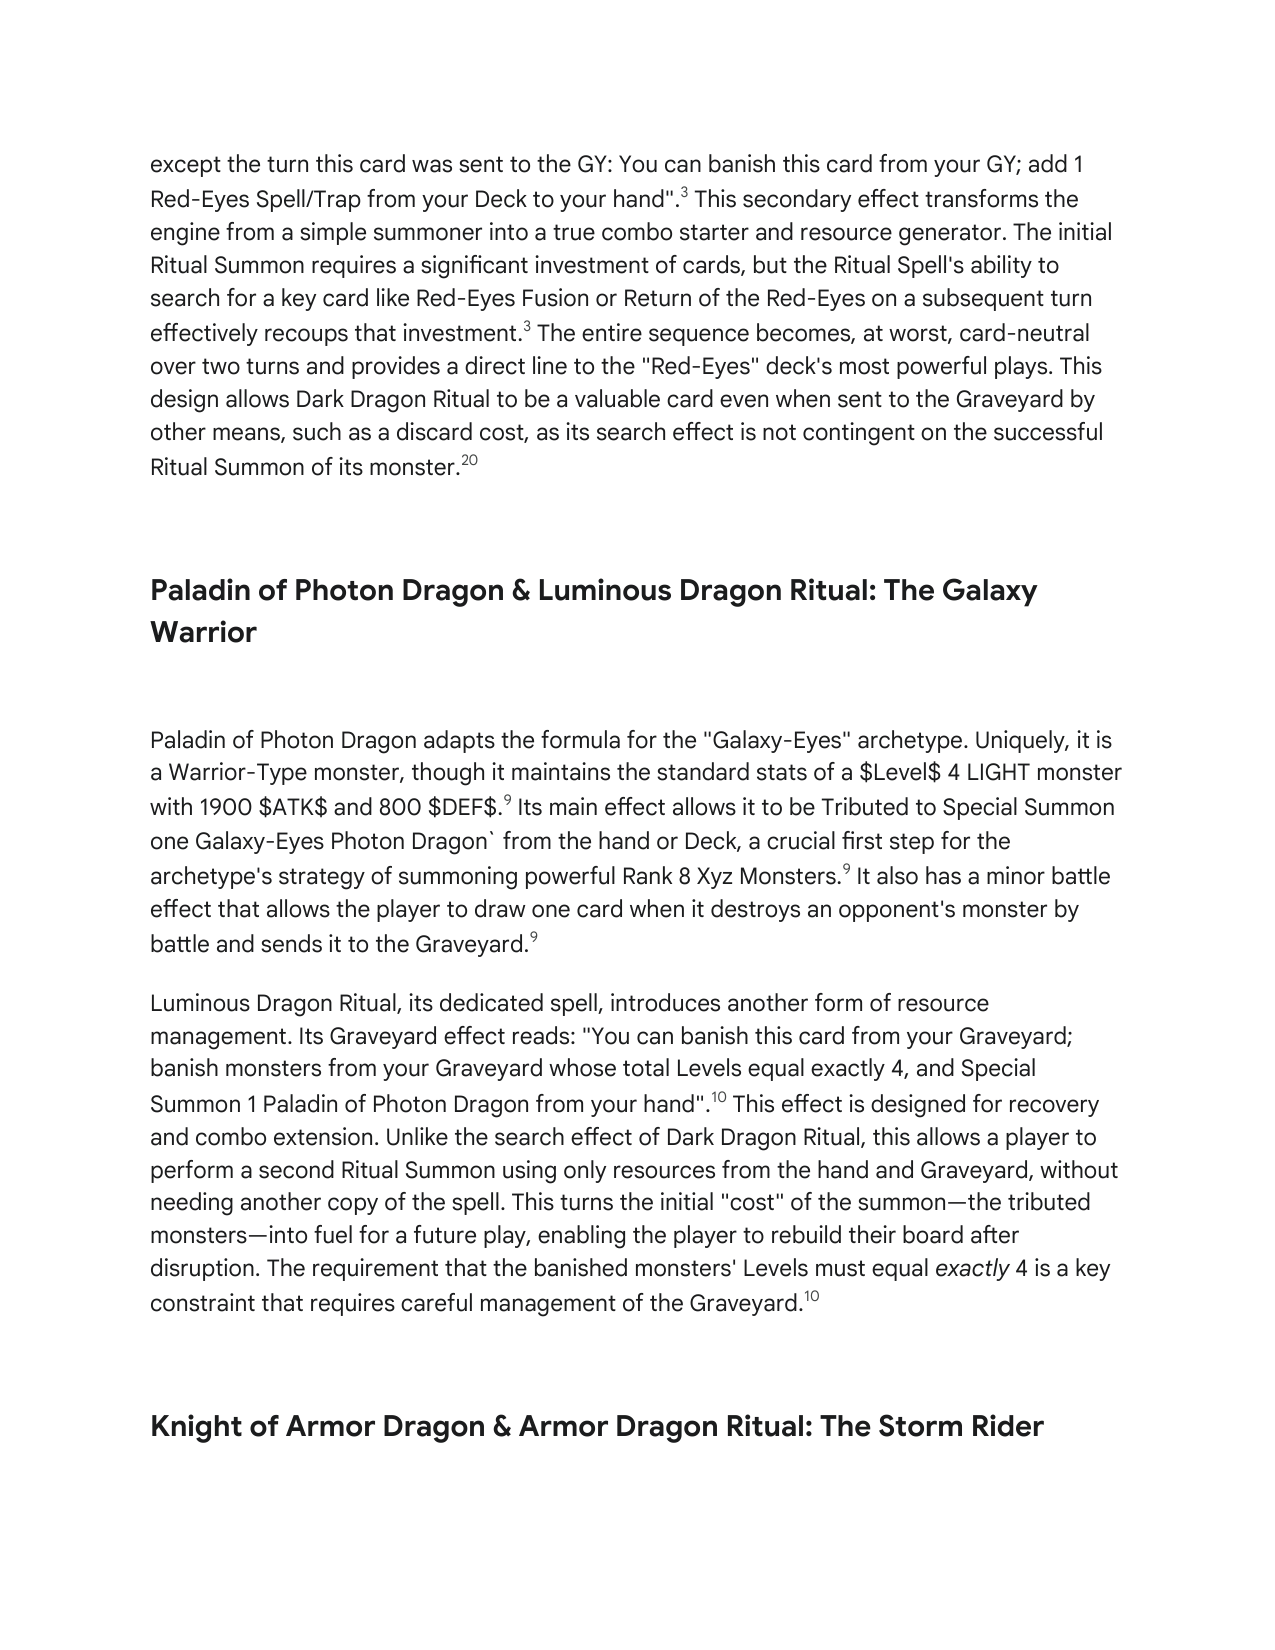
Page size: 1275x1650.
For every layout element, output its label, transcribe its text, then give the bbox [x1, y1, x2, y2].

subtitle Paladin of Photon Dragon & Luminous Dragon Ritual: The Galaxy Warrior [150, 572, 1125, 651]
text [150, 150, 1125, 482]
subtitle Knight of Armor Dragon & Armor Dragon Ritual: The Storm Rider [150, 1408, 1125, 1445]
text Paladin of Photon Dragon adapts the formula for the "Galaxy-Eyes" archetype. Uniquely, it is a Warrior-Type monster, though it maintains the standard stats of a $Level$ 4 LIGHT monster with 1900 $ATK$ and 800 $DEF$.9 Its main effect allows it to be Tributed to Special Summon one Galaxy-Eyes Photon Dragon` from the hand or Deck, a crucial first step for the archetype's strategy of summoning powerful Rank 8 Xyz Monsters.9 It also has a minor battle effect that allows the player to draw one card when it destroys an opponent's monster by battle and sends it to the Graveyard.9 [150, 726, 1125, 960]
text Luminous Dragon Ritual, its dedicated spell, introduces another form of resource management. Its Graveyard effect reads: "You can banish this card from your Graveyard; banish monsters from your Graveyard whose total Levels equal exactly 4, and Special Summon 1 Paladin of Photon Dragon from your hand".10 This effect is designed for recovery and combo extension. Unlike the search effect of Dark Dragon Ritual, this allows a player to perform a second Ritual Summon using only resources from the hand and Graveyard, without needing another copy of the spell. This turns the initial "cost" of the summon—the tributed monsters—into fuel for a future play, enabling the player to rebuild their board after disruption. The requirement that the banished monsters' Levels must equal exactly 4 is a key constraint that requires careful management of the Graveyard.10 [150, 989, 1125, 1318]
